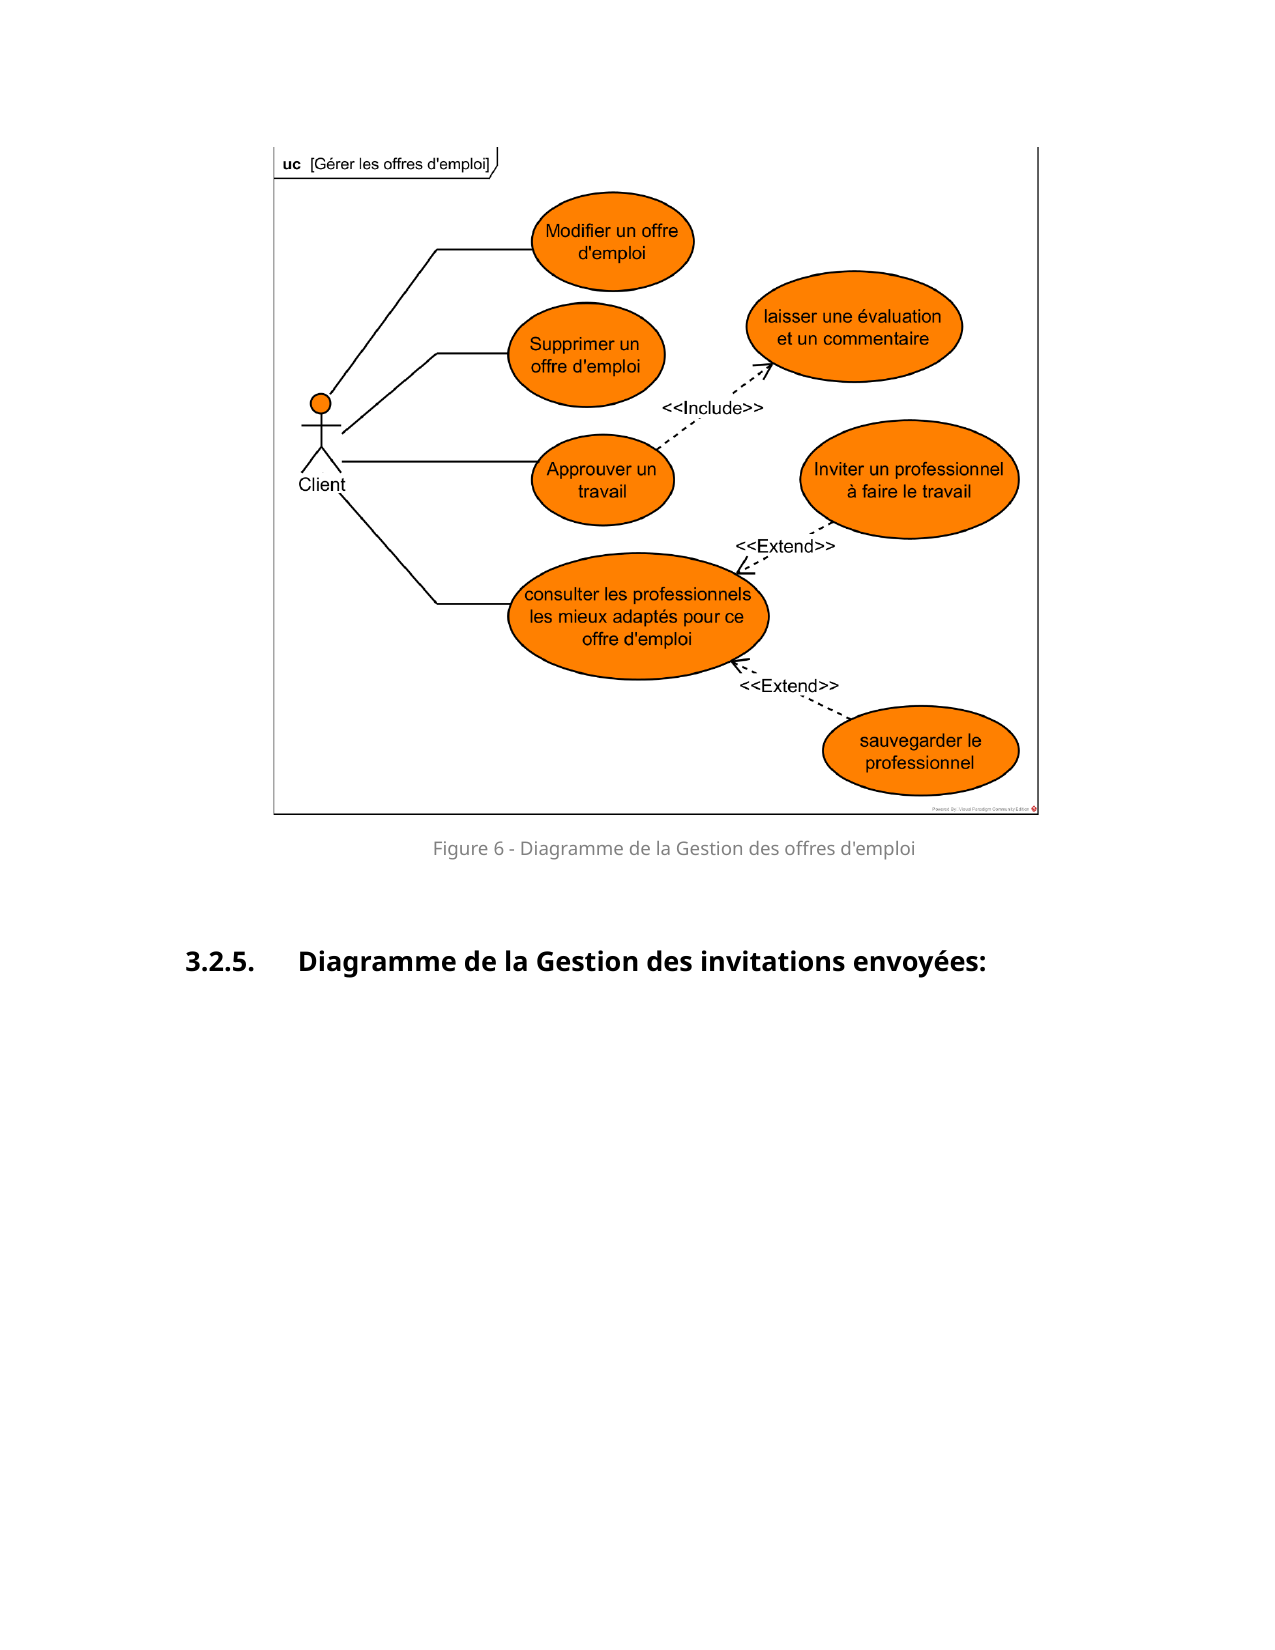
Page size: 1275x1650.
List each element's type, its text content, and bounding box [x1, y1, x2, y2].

list Diagramme de la Gestion des invitations envoyées: [185, 942, 1127, 979]
picture [273, 147, 1039, 816]
text Figure 6 - Diagramme de la Gestion des offres d'emploi [148, 835, 1127, 861]
